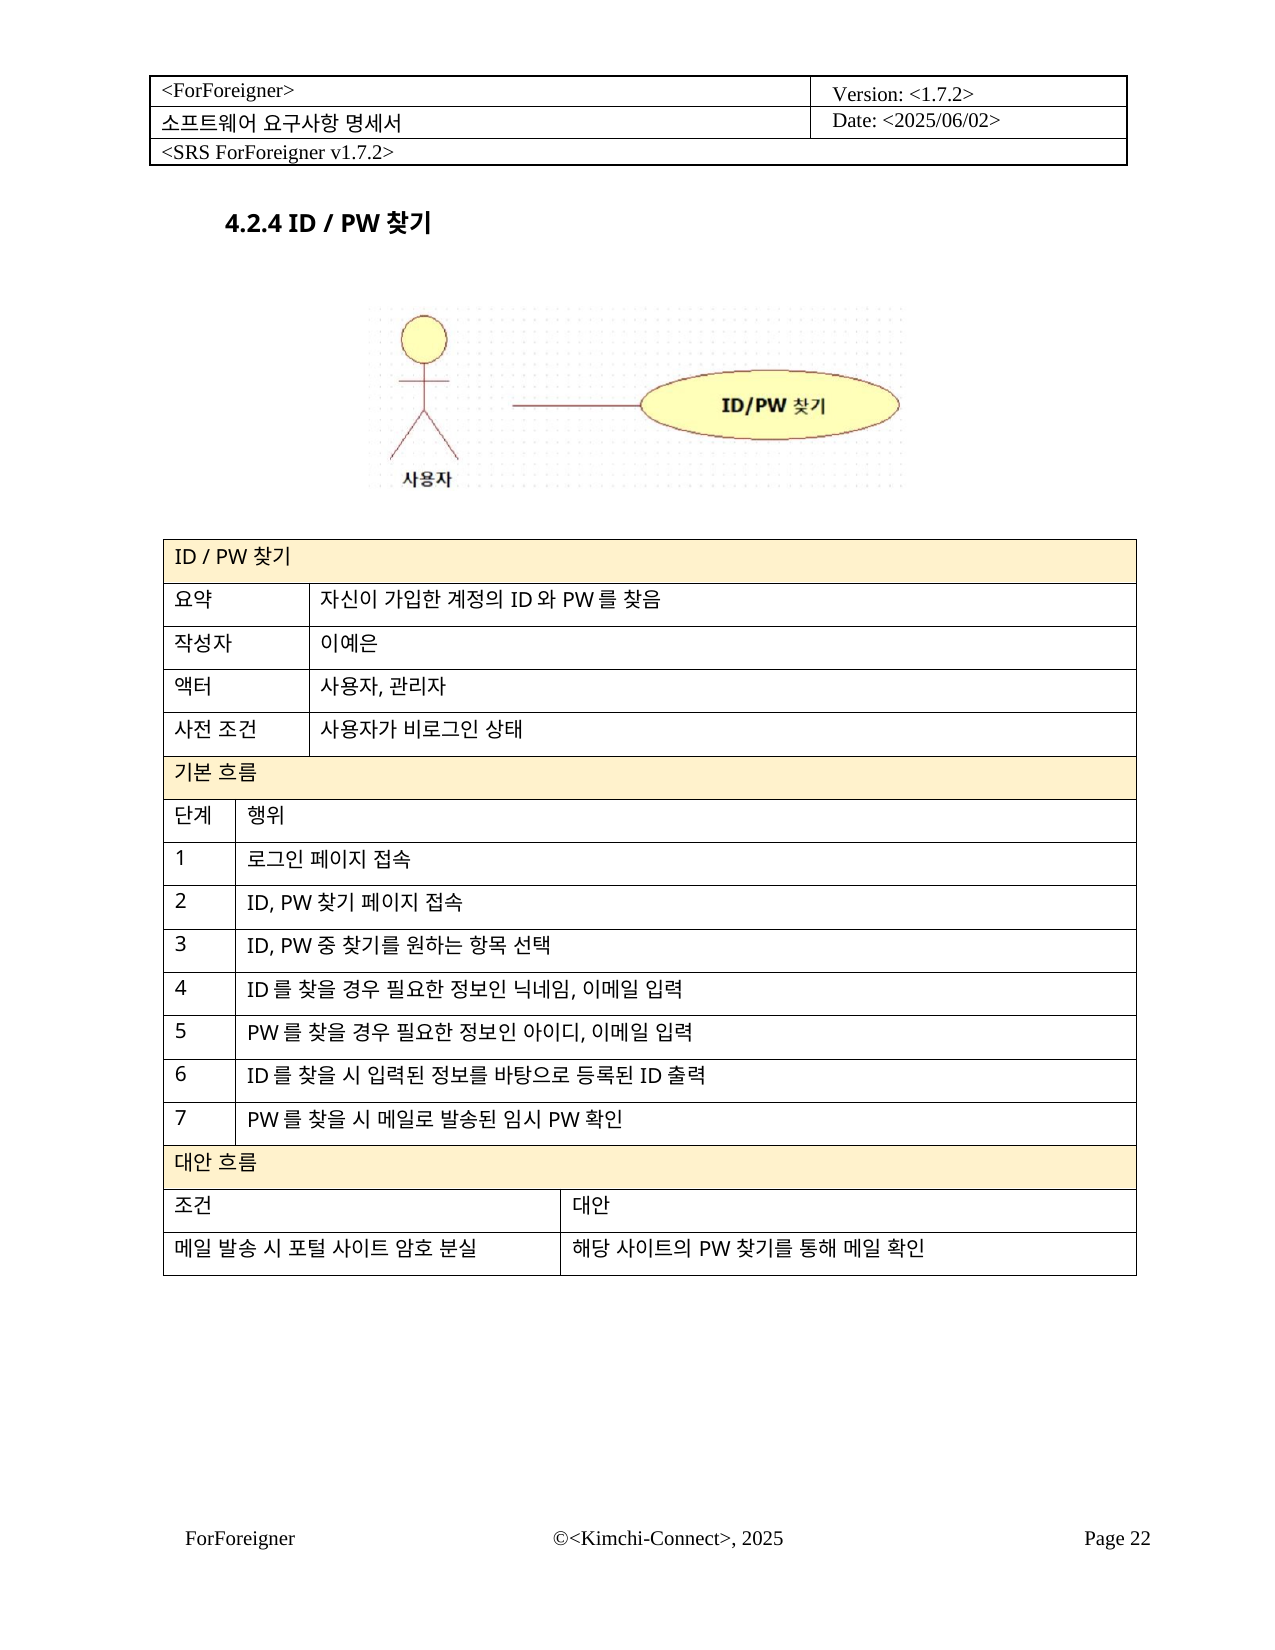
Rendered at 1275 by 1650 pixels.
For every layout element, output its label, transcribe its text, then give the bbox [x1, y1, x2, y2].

table_cell ID, PW 찾기 페이지 접속 [236, 886, 1136, 928]
table_cell 단계 [164, 800, 235, 842]
table_cell 6 [164, 1060, 235, 1102]
table_cell 조건 [164, 1190, 560, 1232]
table_header ID / PW 찾기 [164, 540, 1136, 582]
table_cell 대안 흐름 [164, 1146, 1136, 1188]
table_cell 작성자 [164, 627, 309, 669]
table_cell 자신이 가입한 계정의 ID와 PW를 찾음 [310, 584, 1136, 626]
table_cell 4 [164, 973, 235, 1015]
table_cell 대안 [561, 1190, 1136, 1232]
table_cell 행위 [236, 800, 1136, 842]
table_cell 사용자가 비로그인 상태 [310, 713, 1136, 756]
table_cell 해당 사이트의 PW 찾기를 통해 메일 확인 [561, 1233, 1136, 1275]
table_cell ID, PW 중 찾기를 원하는 항목 선택 [236, 930, 1136, 972]
picture [368, 306, 907, 491]
table_cell 2 [164, 886, 235, 928]
table_cell PW를 찾을 시 메일로 발송된 임시 PW 확인 [236, 1103, 1136, 1145]
table_cell 사용자, 관리자 [310, 670, 1136, 712]
table_cell 사전 조건 [164, 713, 309, 756]
table_cell 요약 [164, 584, 309, 626]
table_cell 7 [164, 1103, 235, 1145]
table_cell 이예은 [310, 627, 1136, 669]
table_cell PW를 찾을 경우 필요한 정보인 아이디, 이메일 입력 [236, 1016, 1136, 1058]
table_cell 액터 [164, 670, 309, 712]
table_cell ID를 찾을 경우 필요한 정보인 닉네임, 이메일 입력 [236, 973, 1136, 1015]
table_cell 기본 흐름 [164, 757, 1136, 799]
table_cell 3 [164, 930, 235, 972]
table_cell ID를 찾을 시 입력된 정보를 바탕으로 등록된 ID 출력 [236, 1060, 1136, 1102]
subtitle 4.2.4 ID / PW 찾기 [150, 203, 1125, 239]
table_cell 5 [164, 1016, 235, 1058]
table_cell 메일 발송 시 포털 사이트 암호 분실 [164, 1233, 560, 1275]
table_cell 1 [164, 843, 235, 885]
table_cell 로그인 페이지 접속 [236, 843, 1136, 885]
